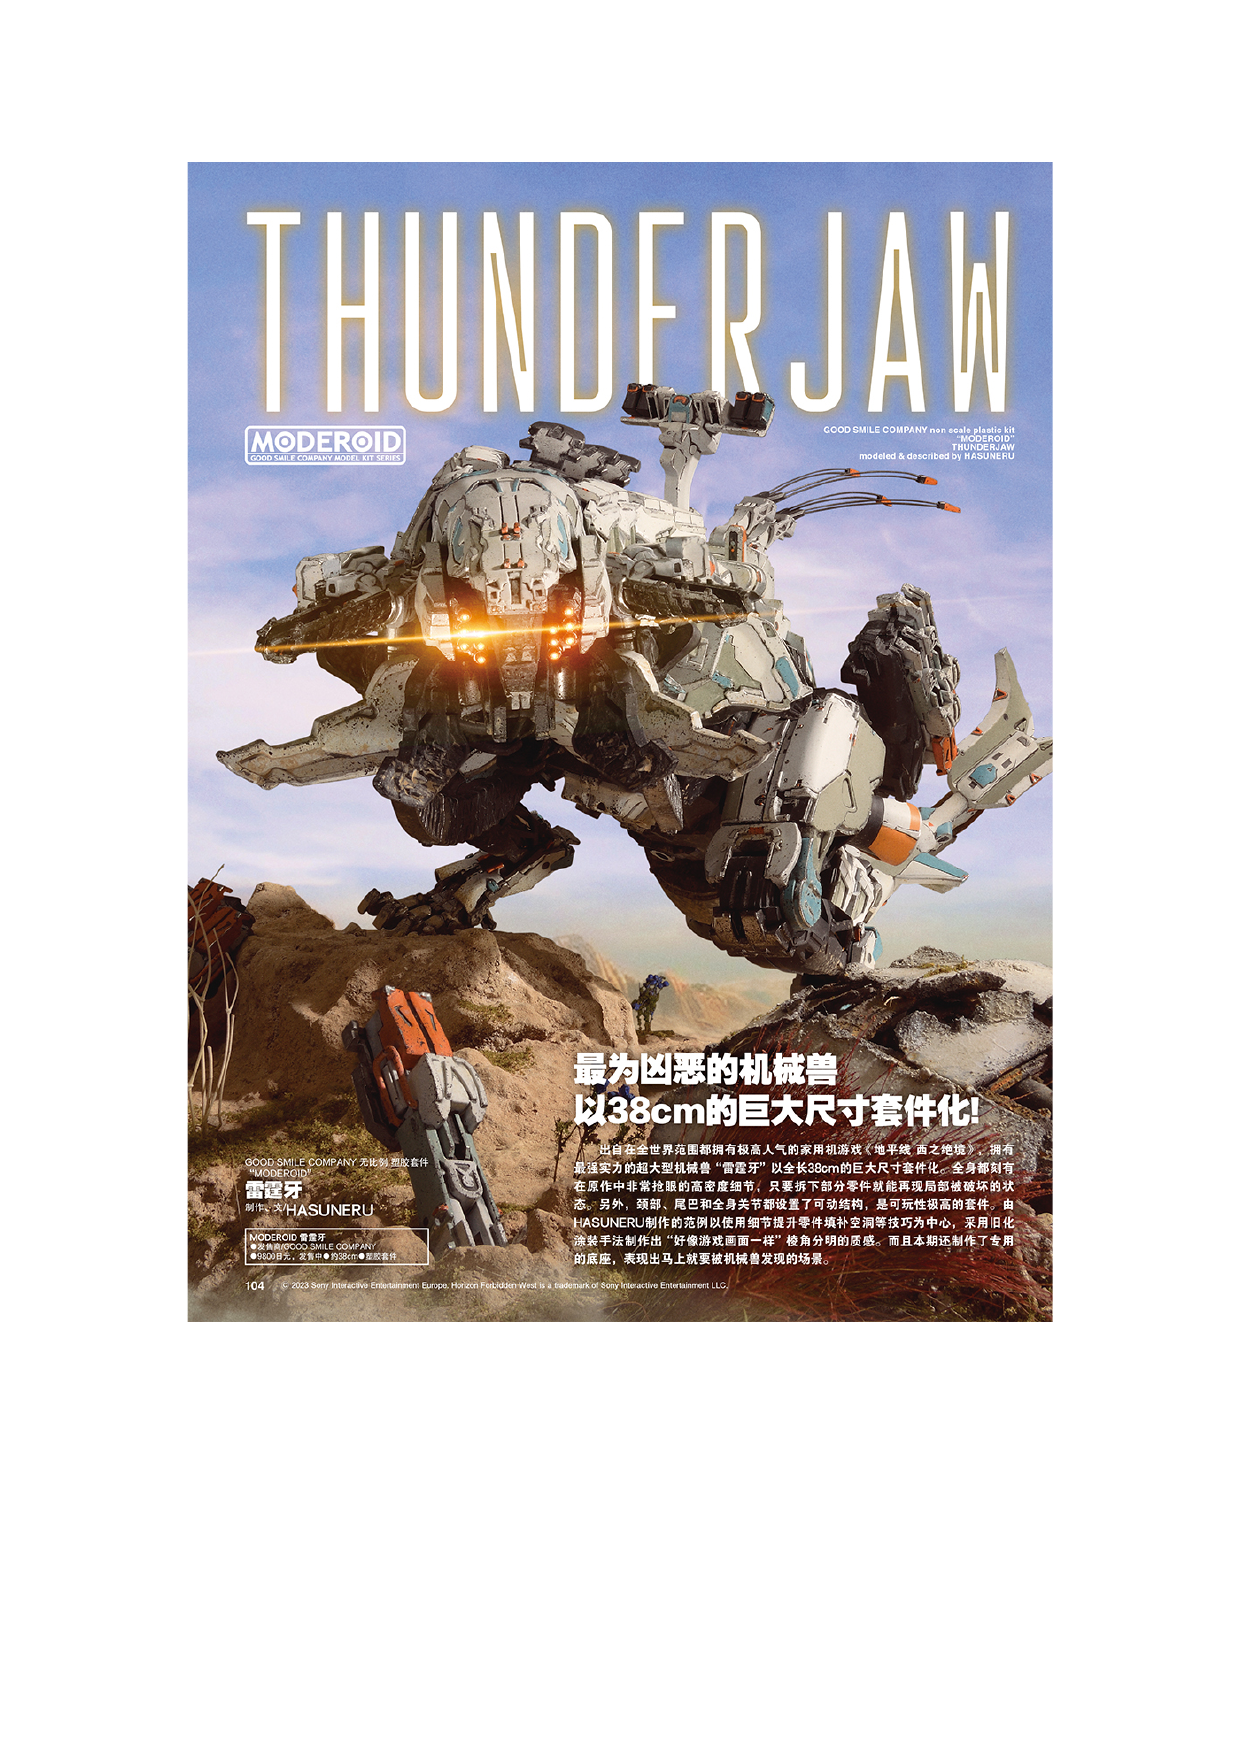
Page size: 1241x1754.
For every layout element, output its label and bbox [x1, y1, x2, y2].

picture [187, 162, 1053, 1322]
